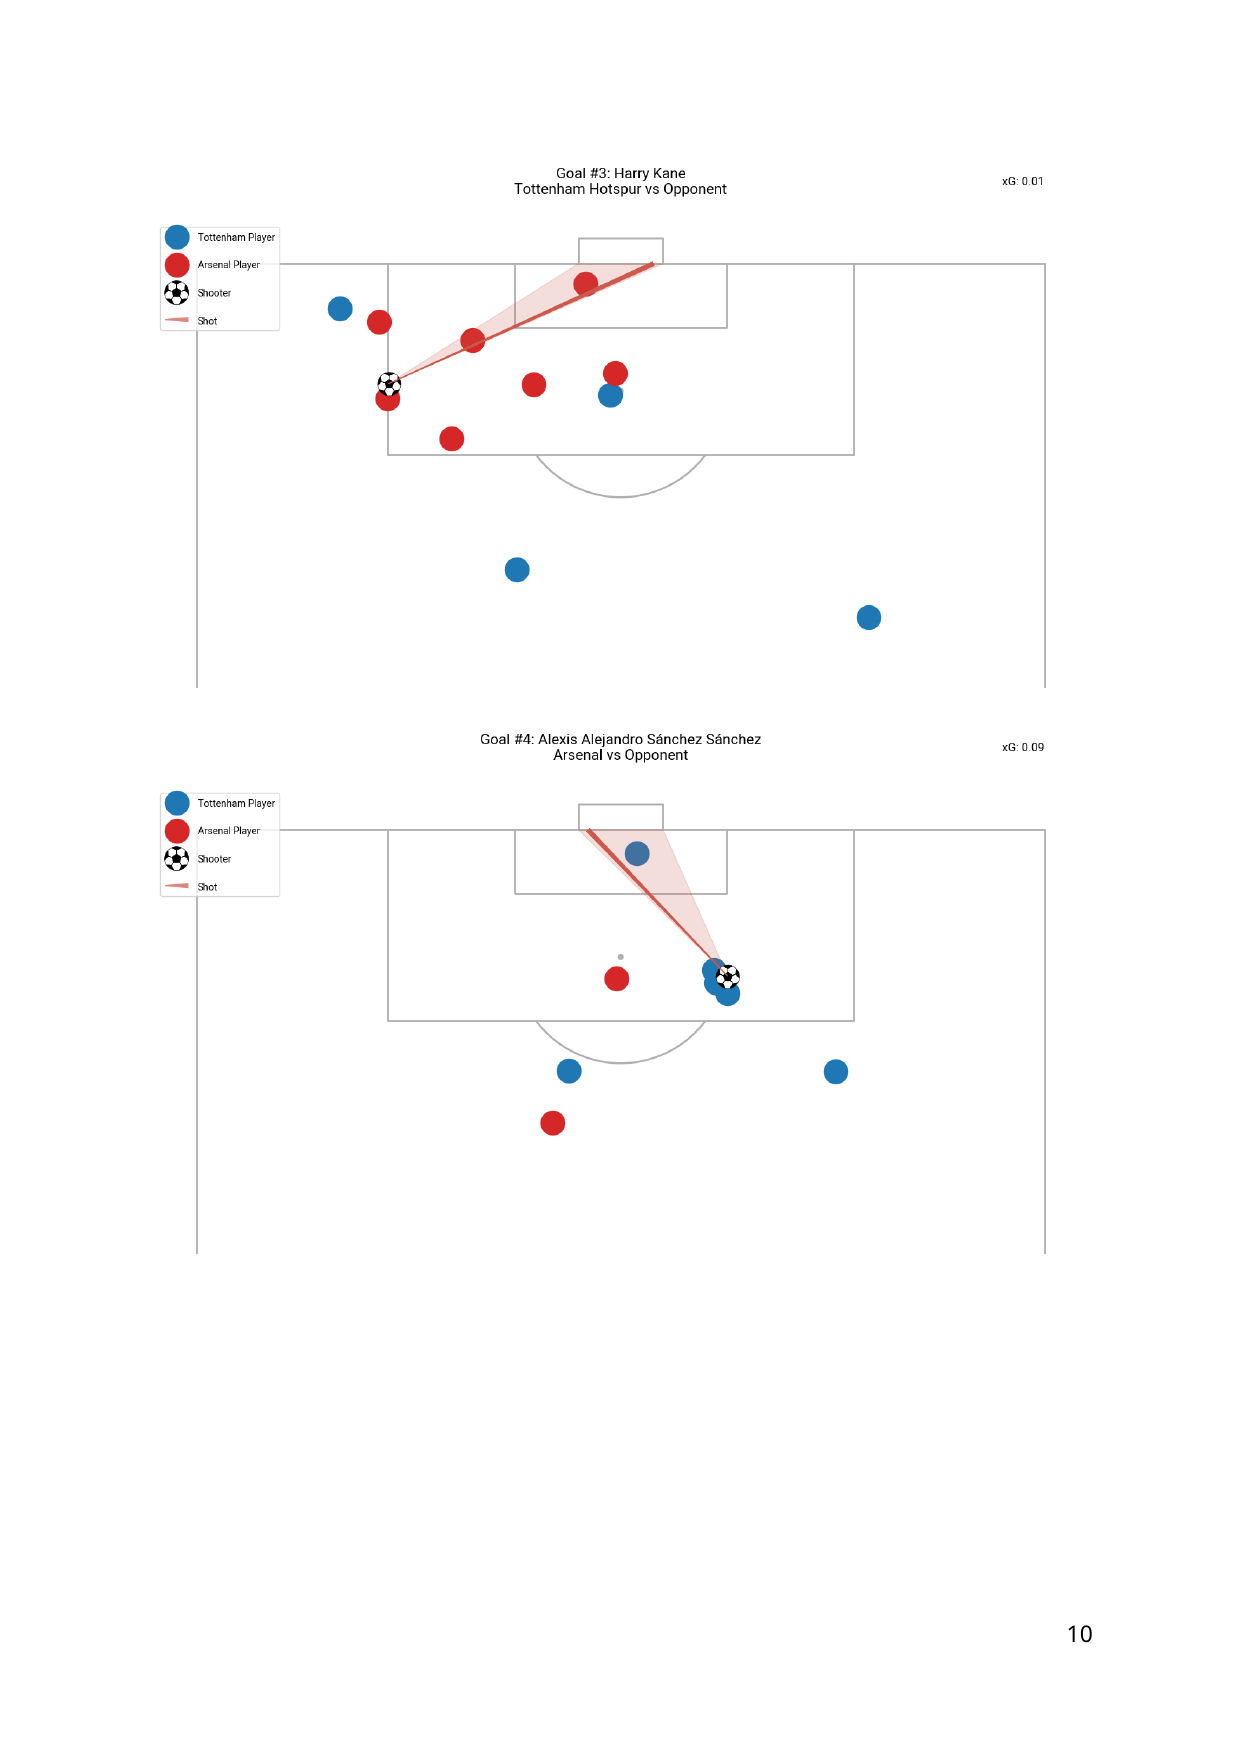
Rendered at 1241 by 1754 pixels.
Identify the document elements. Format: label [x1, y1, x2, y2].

picture [147, 713, 1093, 1261]
picture [147, 147, 1093, 695]
